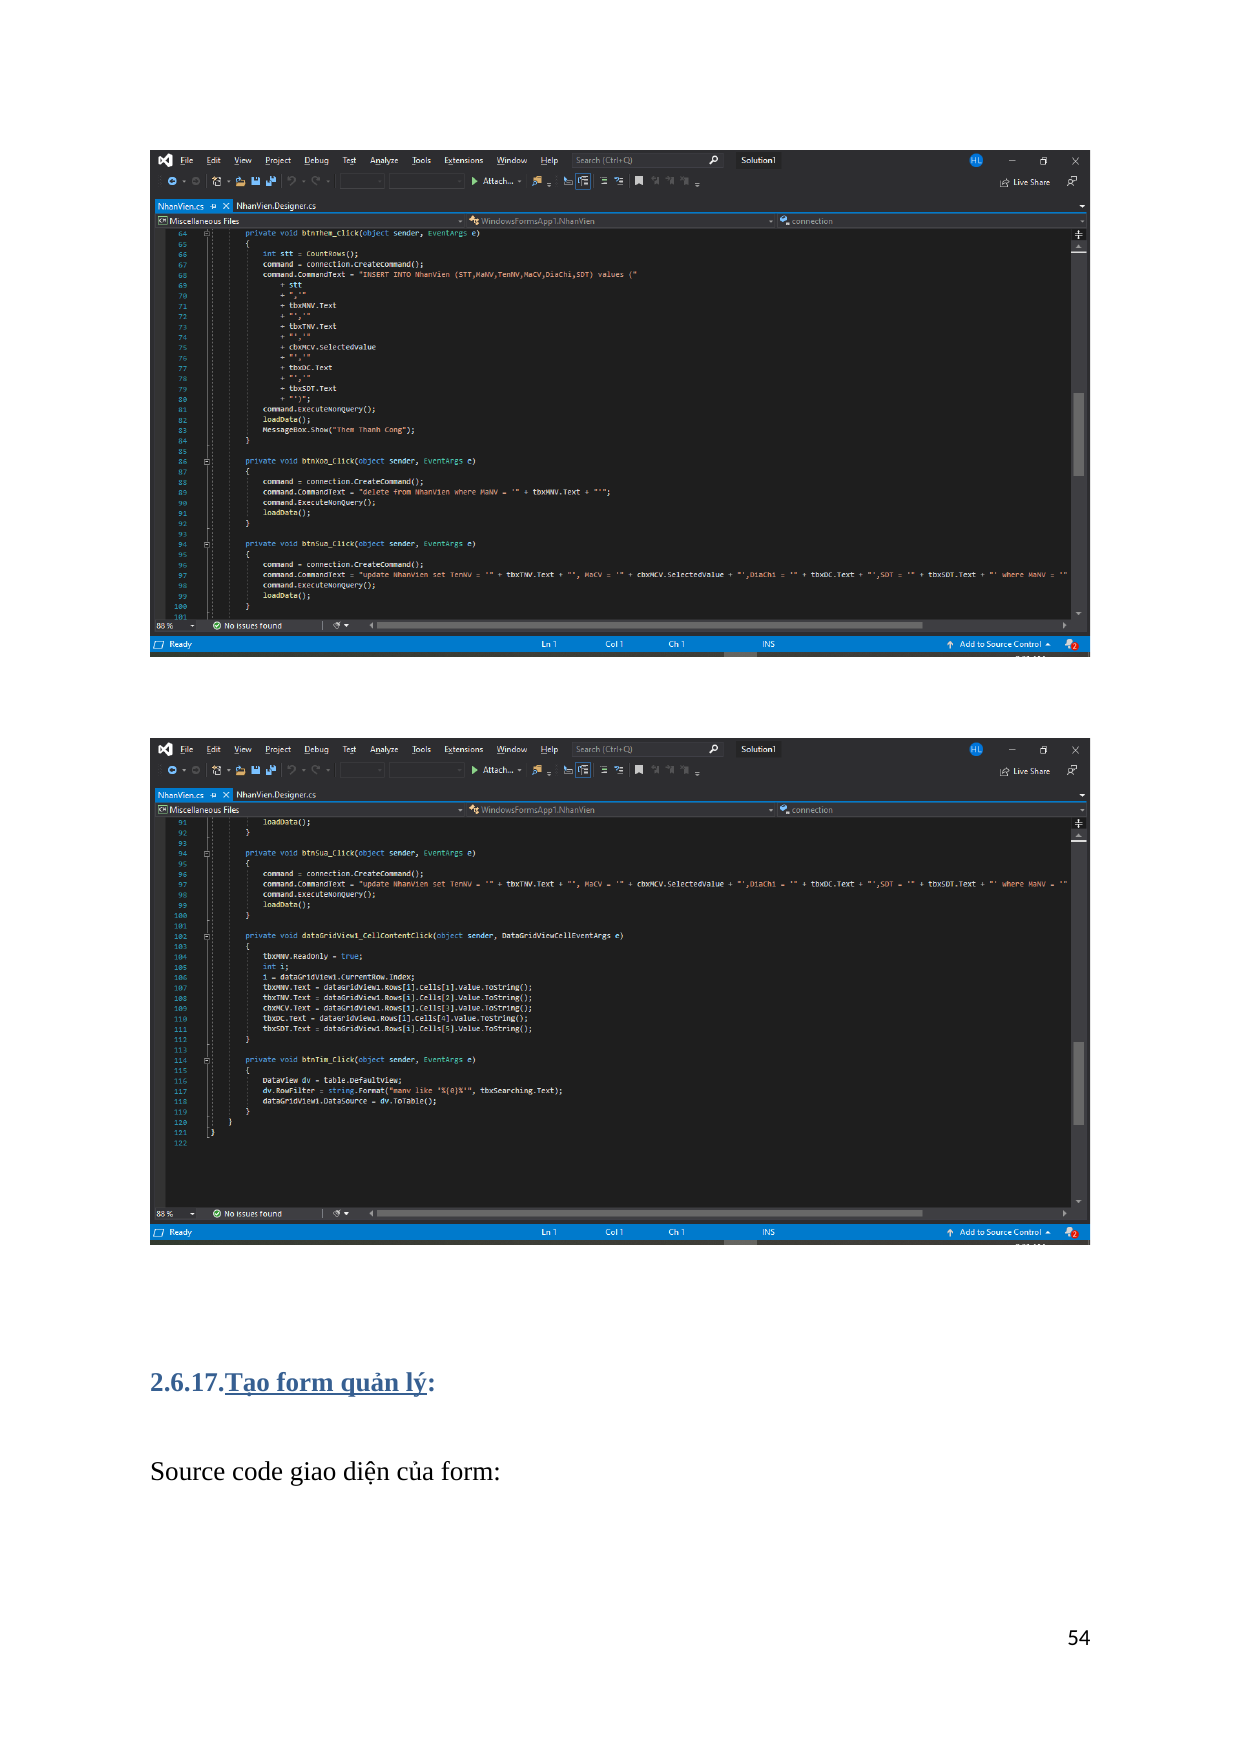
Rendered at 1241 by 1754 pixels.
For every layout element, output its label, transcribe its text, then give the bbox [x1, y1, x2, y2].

subtitle 2.6.17.Tạo form quản lý: [150, 1366, 1090, 1397]
picture [150, 738, 1091, 1245]
text Source code giao diện của form: [150, 1455, 1090, 1486]
picture [150, 150, 1091, 657]
